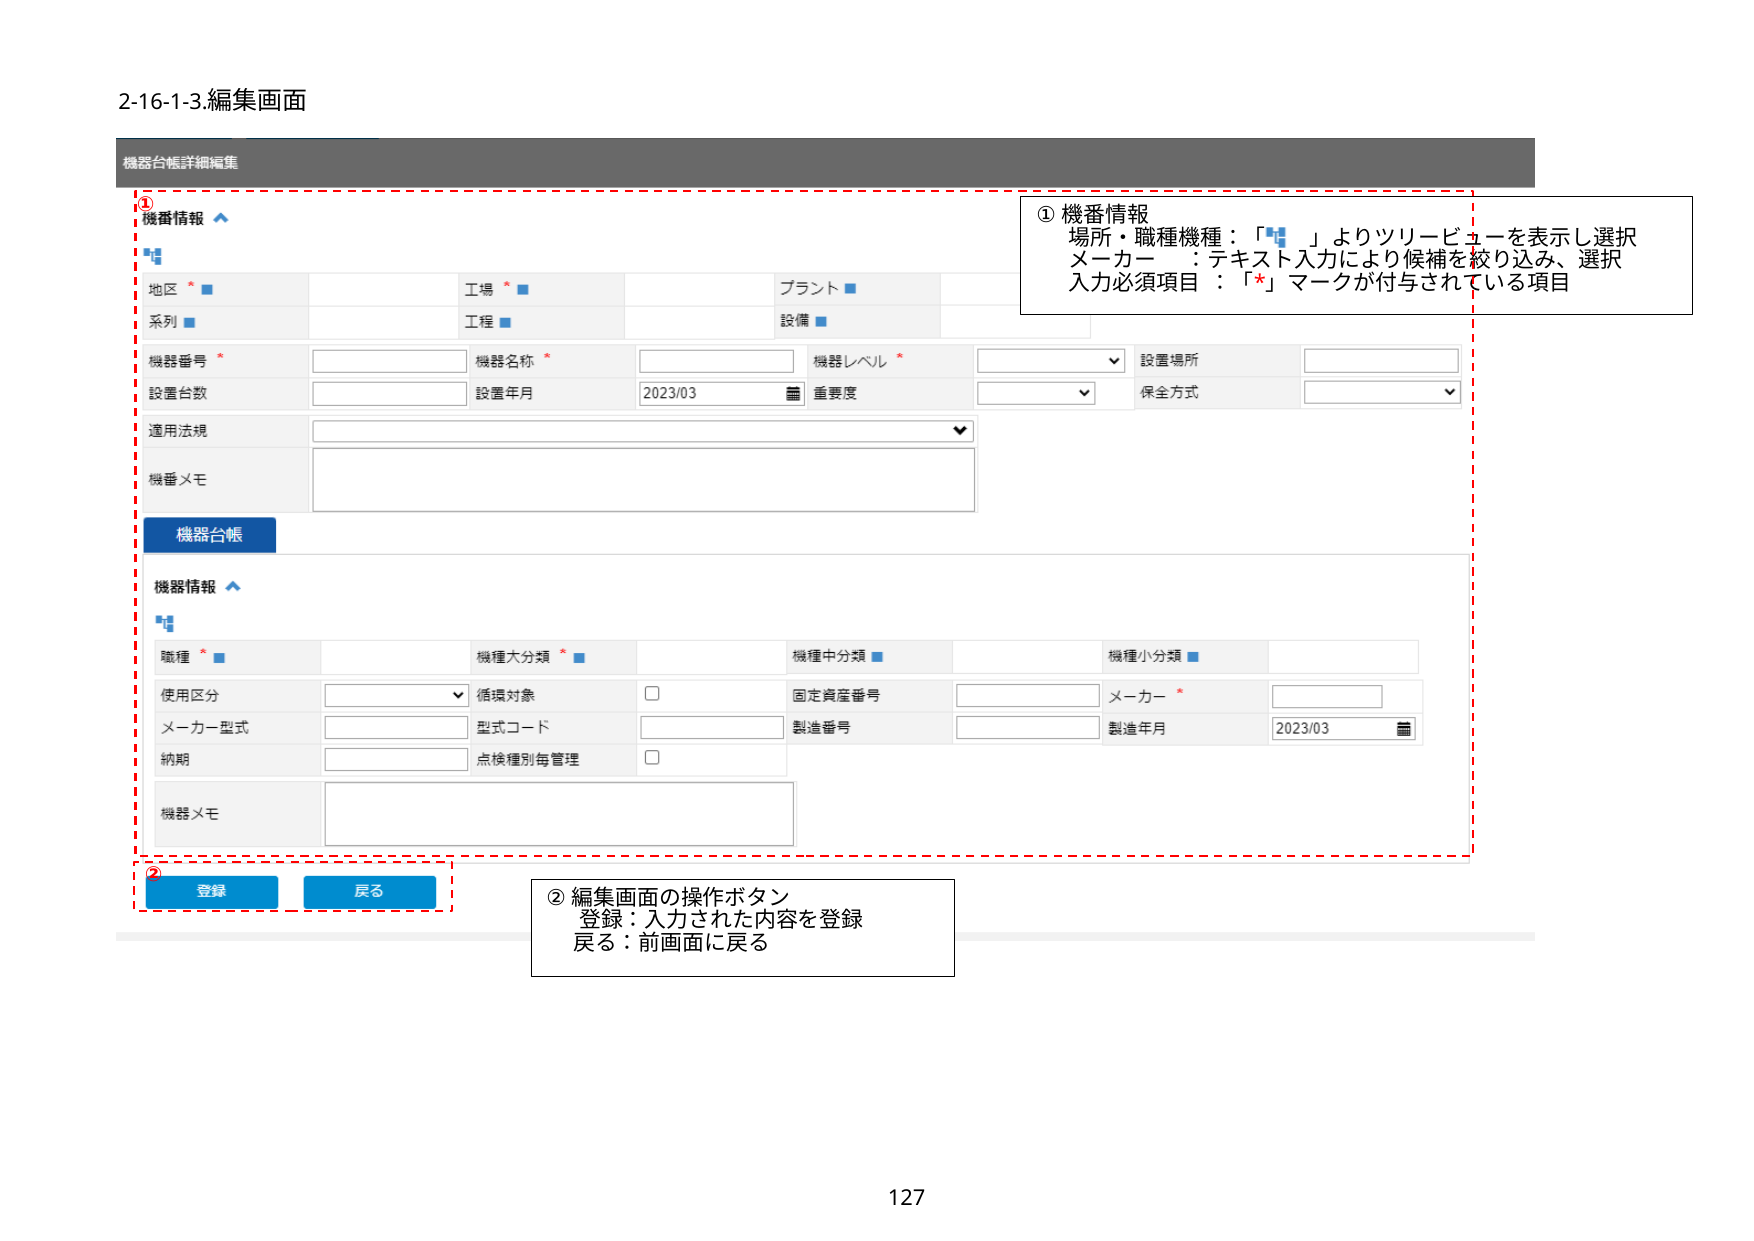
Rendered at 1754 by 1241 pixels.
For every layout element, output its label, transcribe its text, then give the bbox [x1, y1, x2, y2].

picture [1262, 222, 1291, 252]
subtitle 編集画面 [118, 69, 1695, 128]
picture [116, 138, 1535, 941]
